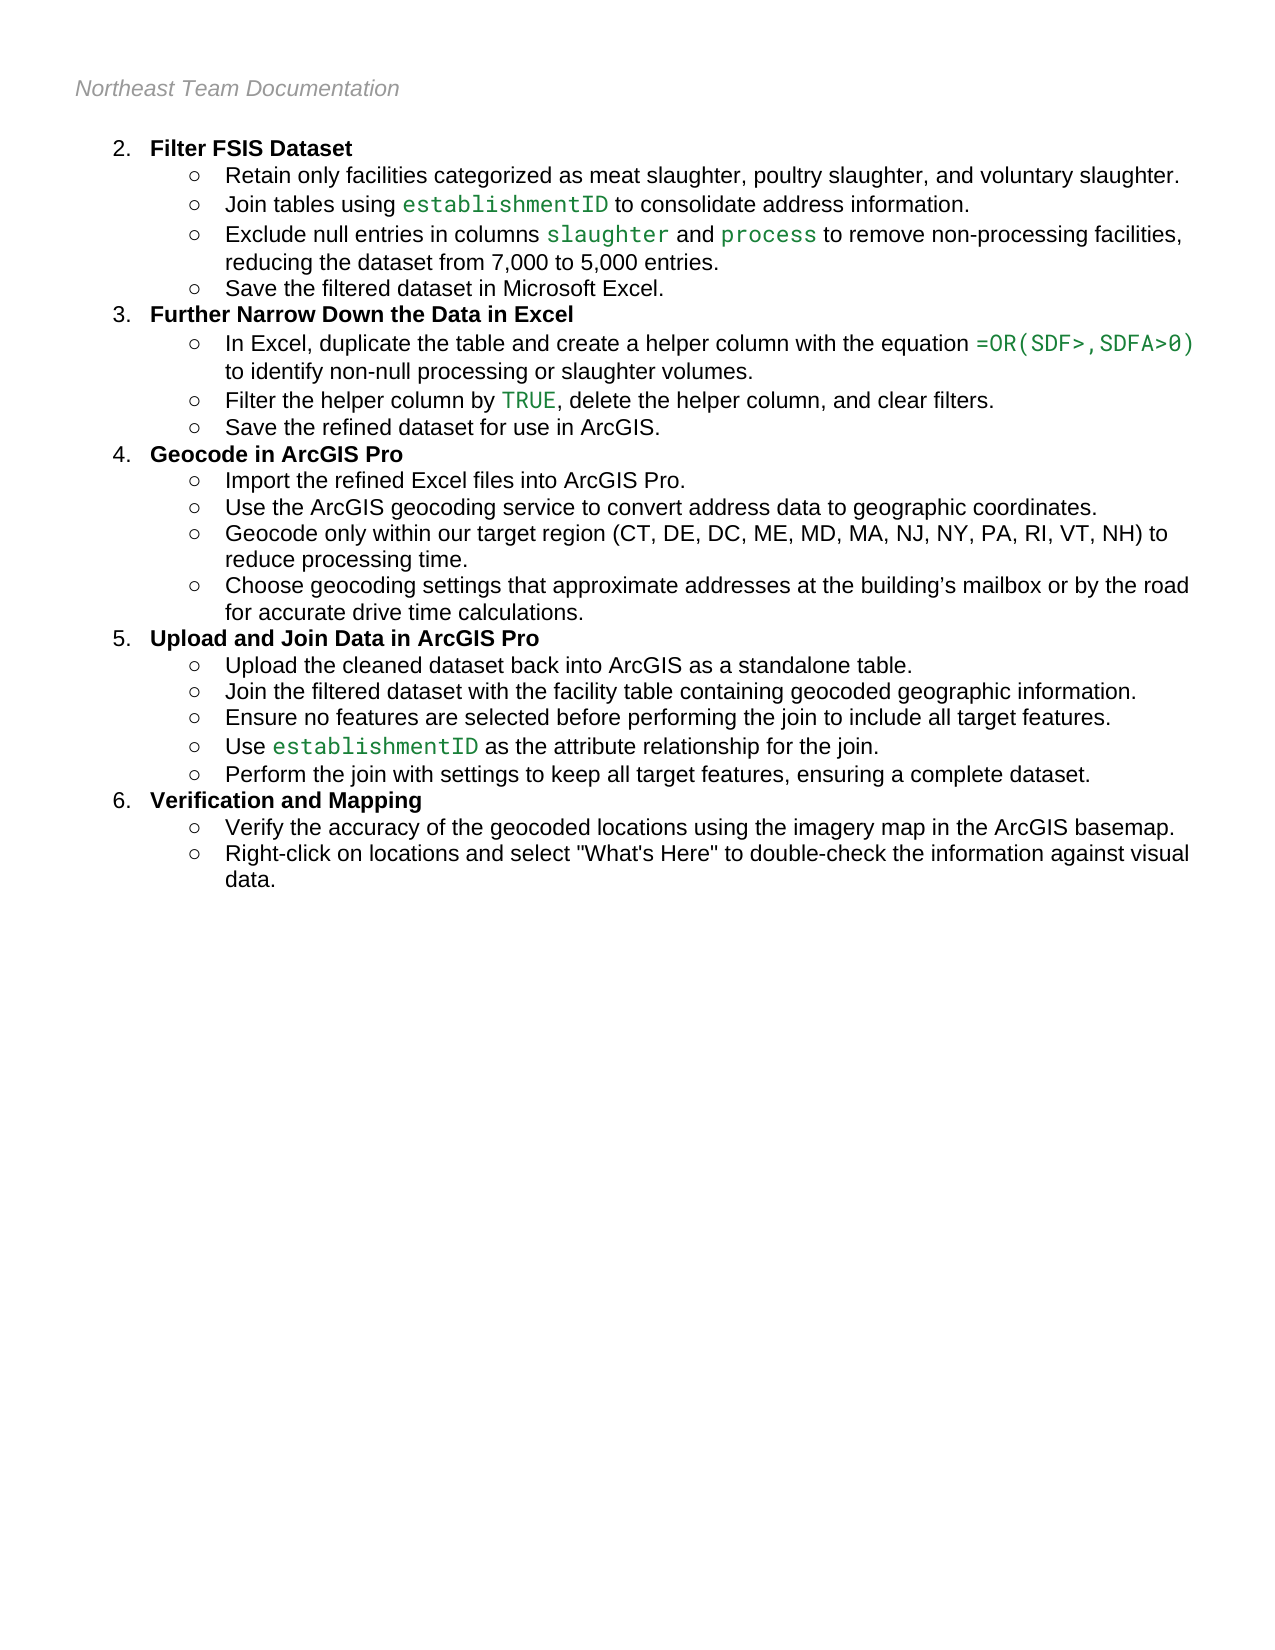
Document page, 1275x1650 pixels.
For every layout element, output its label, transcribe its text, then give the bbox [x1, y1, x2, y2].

list Right-click on locations and select "What's Here" to double-check the information against visual data. [187, 840, 1200, 893]
list Use the ArcGIS geocoding service to convert address data to geographic coordinates. [187, 493, 1200, 520]
list Verification and Mapping [112, 787, 1200, 813]
list Filter FSIS Dataset [112, 135, 1200, 162]
list Filter the helper column by TRUE, delete the helper column, and clear filters. [187, 384, 1200, 414]
list Geocode in ArcGIS Pro [112, 441, 1200, 467]
list Retain only facilities categorized as meat slaughter, poultry slaughter, and voluntary slaughter. [187, 162, 1200, 188]
list Choose geocoding settings that approximate addresses at the building’s mailbox or by the road for accurate drive time calculations. [187, 572, 1200, 625]
list Join the filtered dataset with the facility table containing geocoded geographic information. [187, 678, 1200, 704]
list Verify the accuracy of the geocoded locations using the imagery map in the ArcGIS basemap. [187, 813, 1200, 840]
list Exclude null entries in columns slaughter and process to remove non-processing facilities, reducing the dataset from 7,000 to 5,000 entries. [187, 218, 1200, 275]
list Ensure no features are selected before performing the join to include all target features. [187, 704, 1200, 731]
list In Excel, duplicate the table and create a helper column with the equation =OR(SDF>,SDFA>0) to identify non-null processing or slaughter volumes. [187, 328, 1200, 384]
list Import the refined Excel files into ArcGIS Pro. [187, 467, 1200, 493]
list Geocode only within our target region (CT, DE, DC, ME, MD, MA, NJ, NY, PA, RI, VT, NH) to reduce processing time. [187, 520, 1200, 572]
list Join tables using establishmentID to consolidate address information. [187, 188, 1200, 218]
list Save the refined dataset for use in ArcGIS. [187, 414, 1200, 441]
list Save the filtered dataset in Microsoft Excel. [187, 275, 1200, 301]
list Further Narrow Down the Data in Excel [112, 301, 1200, 328]
list Use establishmentID as the attribute relationship for the join. [187, 731, 1200, 761]
list Upload the cleaned dataset back into ArcGIS as a standalone table. [187, 652, 1200, 678]
list Perform the join with settings to keep all target features, ensuring a complete dataset. [187, 761, 1200, 787]
list Upload and Join Data in ArcGIS Pro [112, 625, 1200, 652]
